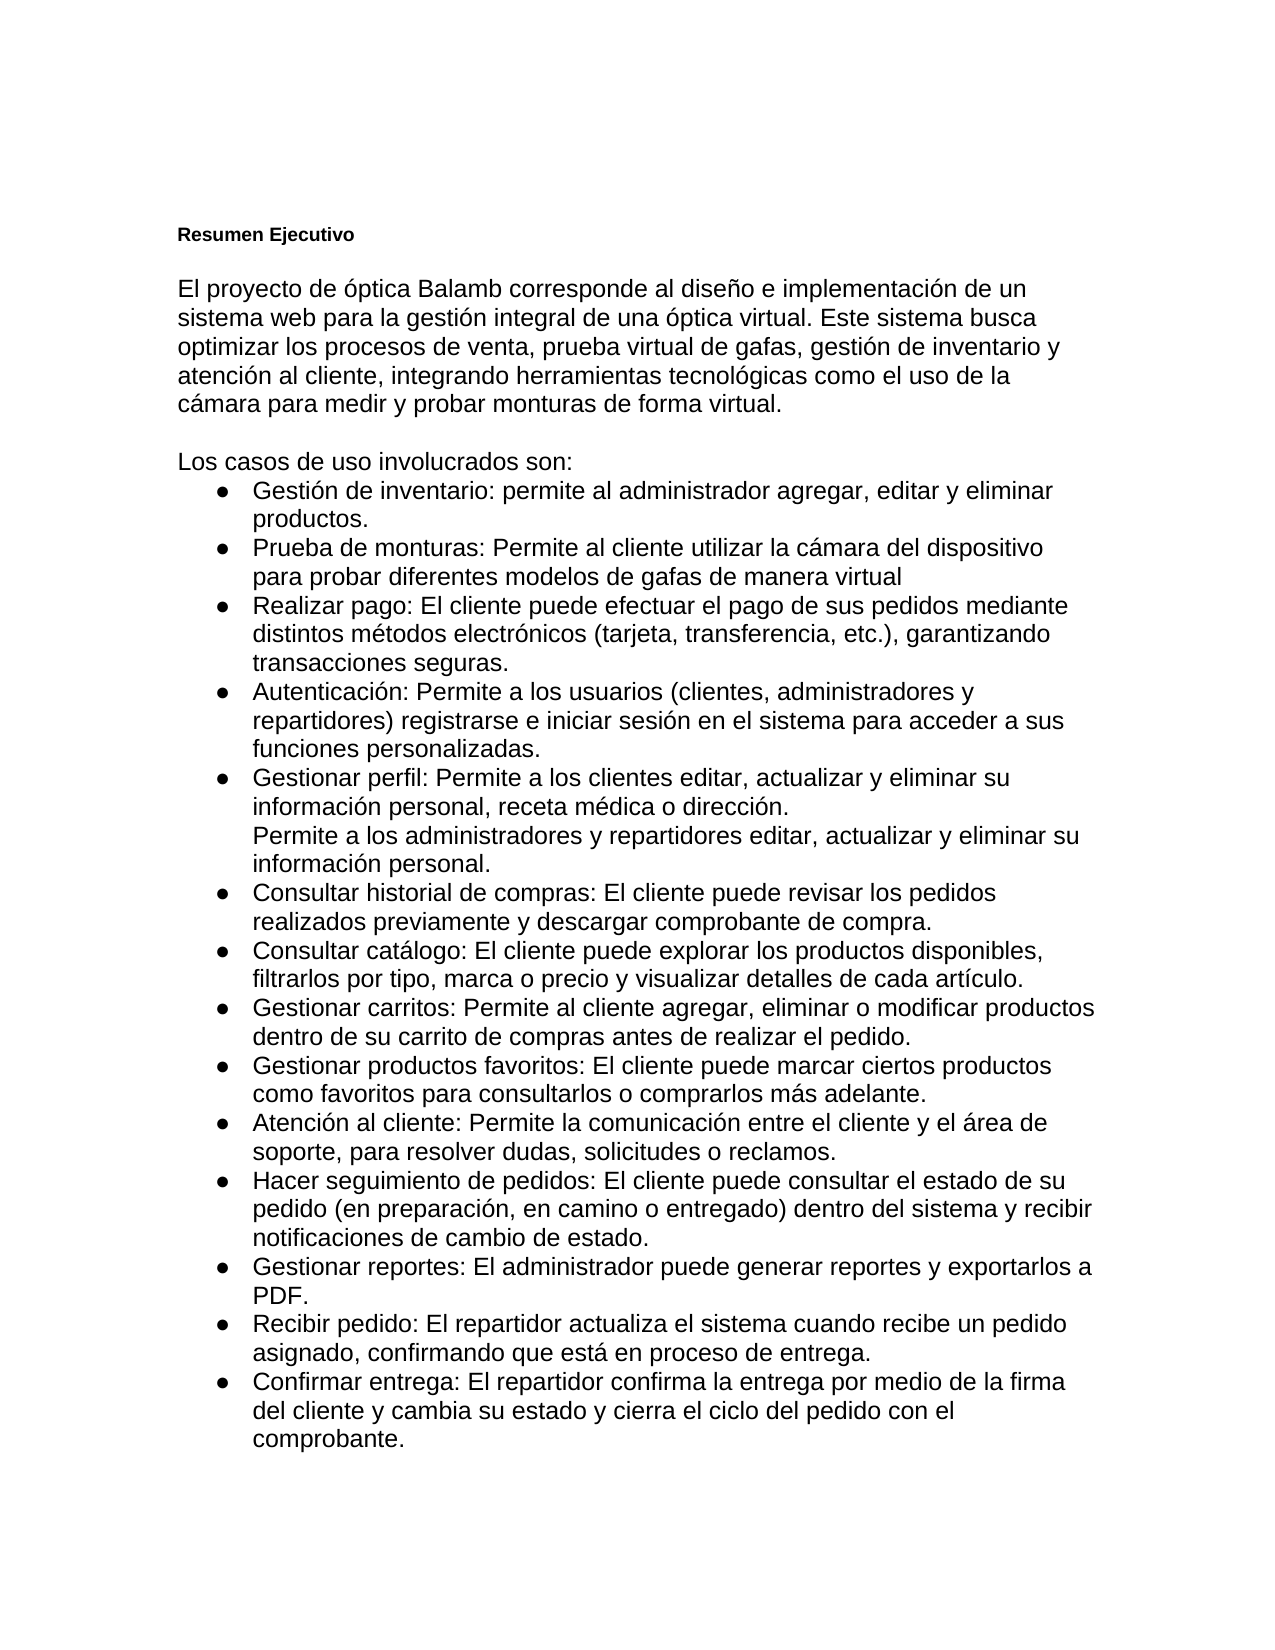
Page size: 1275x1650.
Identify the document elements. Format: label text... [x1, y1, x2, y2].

text Permite a los administradores y repartidores editar, actualizar y eliminar su información personal. [252, 821, 1098, 878]
text El proyecto de óptica Balamb corresponde al diseño e implementación de un sistema web para la gestión integral de una óptica virtual. Este sistema busca optimizar los procesos de venta, prueba virtual de gafas, gestión de inventario y atención al cliente, integrando herramientas tecnológicas como el uso de la cámara para medir y probar monturas de forma virtual. [177, 274, 1098, 418]
list Consultar catálogo: El cliente puede explorar los productos disponibles, filtrarlos por tipo, marca o precio y visualizar detalles de cada artículo. [215, 936, 1098, 993]
list Realizar pago: El cliente puede efectuar el pago de sus pedidos mediante distintos métodos electrónicos (tarjeta, transferencia, etc.), garantizando transacciones seguras. [215, 591, 1098, 677]
list Gestionar carritos: Permite al cliente agregar, eliminar o modificar productos dentro de su carrito de compras antes de realizar el pedido. [215, 993, 1098, 1051]
list Autenticación: Permite a los usuarios (clientes, administradores y repartidores) registrarse e iniciar sesión en el sistema para acceder a sus funciones personalizadas. [215, 677, 1098, 763]
list Gestionar perfil: Permite a los clientes editar, actualizar y eliminar su información personal, receta médica o dirección. [215, 763, 1098, 821]
list Gestión de inventario: permite al administrador agregar, editar y eliminar productos. [215, 476, 1098, 533]
list Atención al cliente: Permite la comunicación entre el cliente y el área de soporte, para resolver dudas, solicitudes o reclamos. [215, 1108, 1098, 1166]
list Gestionar reportes: El administrador puede generar reportes y exportarlos a PDF. [215, 1252, 1098, 1309]
text Los casos de uso involucrados son: [177, 447, 1098, 476]
list Consultar historial de compras: El cliente puede revisar los pedidos realizados previamente y descargar comprobante de compra. [215, 878, 1098, 936]
list Gestionar productos favoritos: El cliente puede marcar ciertos productos como favoritos para consultarlos o comprarlos más adelante. [215, 1051, 1098, 1108]
list Hacer seguimiento de pedidos: El cliente puede consultar el estado de su pedido (en preparación, en camino o entregado) dentro del sistema y recibir notificaciones de cambio de estado. [215, 1166, 1098, 1252]
list Recibir pedido: El repartidor actualiza el sistema cuando recibe un pedido asignado, confirmando que está en proceso de entrega. [215, 1309, 1098, 1367]
subtitle Resumen Ejecutivo [177, 207, 1098, 245]
list Prueba de monturas: Permite al cliente utilizar la cámara del dispositivo para probar diferentes modelos de gafas de manera virtual [215, 533, 1098, 591]
list Confirmar entrega: El repartidor confirma la entrega por medio de la firma del cliente y cambia su estado y cierra el ciclo del pedido con el comprobante. [215, 1367, 1098, 1453]
